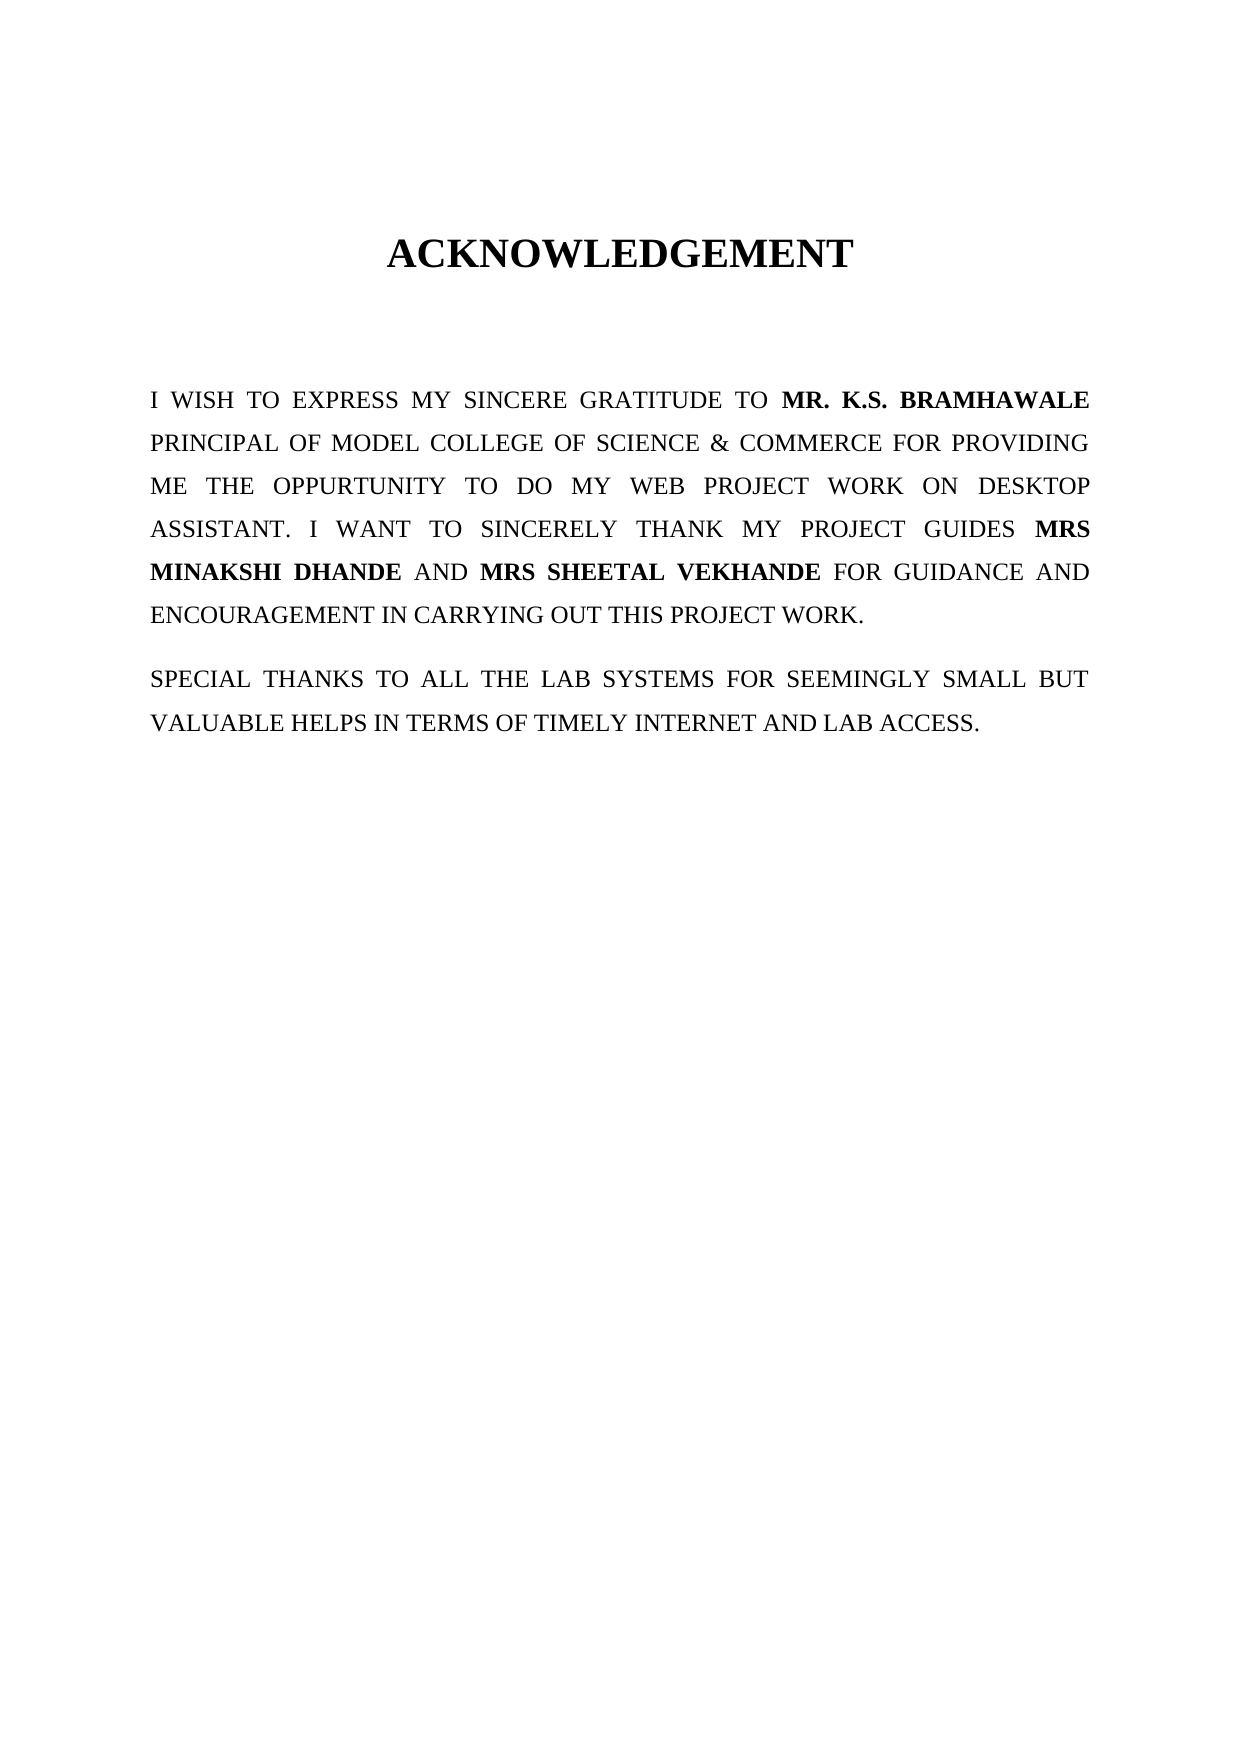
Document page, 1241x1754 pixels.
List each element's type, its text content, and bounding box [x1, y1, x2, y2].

text I WISH TO EXPRESS MY SINCERE GRATITUDE TO MR. K.S. BRAMHAWALE PRINCIPAL OF MODEL COLLEGE OF SCIENCE & COMMERCE FOR PROVIDING ME THE OPPURTUNITY TO DO MY WEB PROJECT WORK ON DESKTOP ASSISTANT. I WANT TO SINCERELY THANK MY PROJECT GUIDES MRS MINAKSHI DHANDE AND MRS SHEETAL VEKHANDE FOR GUIDANCE AND ENCOURAGEMENT IN CARRYING OUT THIS PROJECT WORK. [150, 385, 1090, 629]
text SPECIAL THANKS TO ALL THE LAB SYSTEMS FOR SEEMINGLY SMALL BUT VALUABLE HELPS IN TERMS OF TIMELY INTERNET AND LAB ACCESS. [150, 664, 1090, 736]
text ACKNOWLEDGEMENT [150, 228, 1090, 276]
